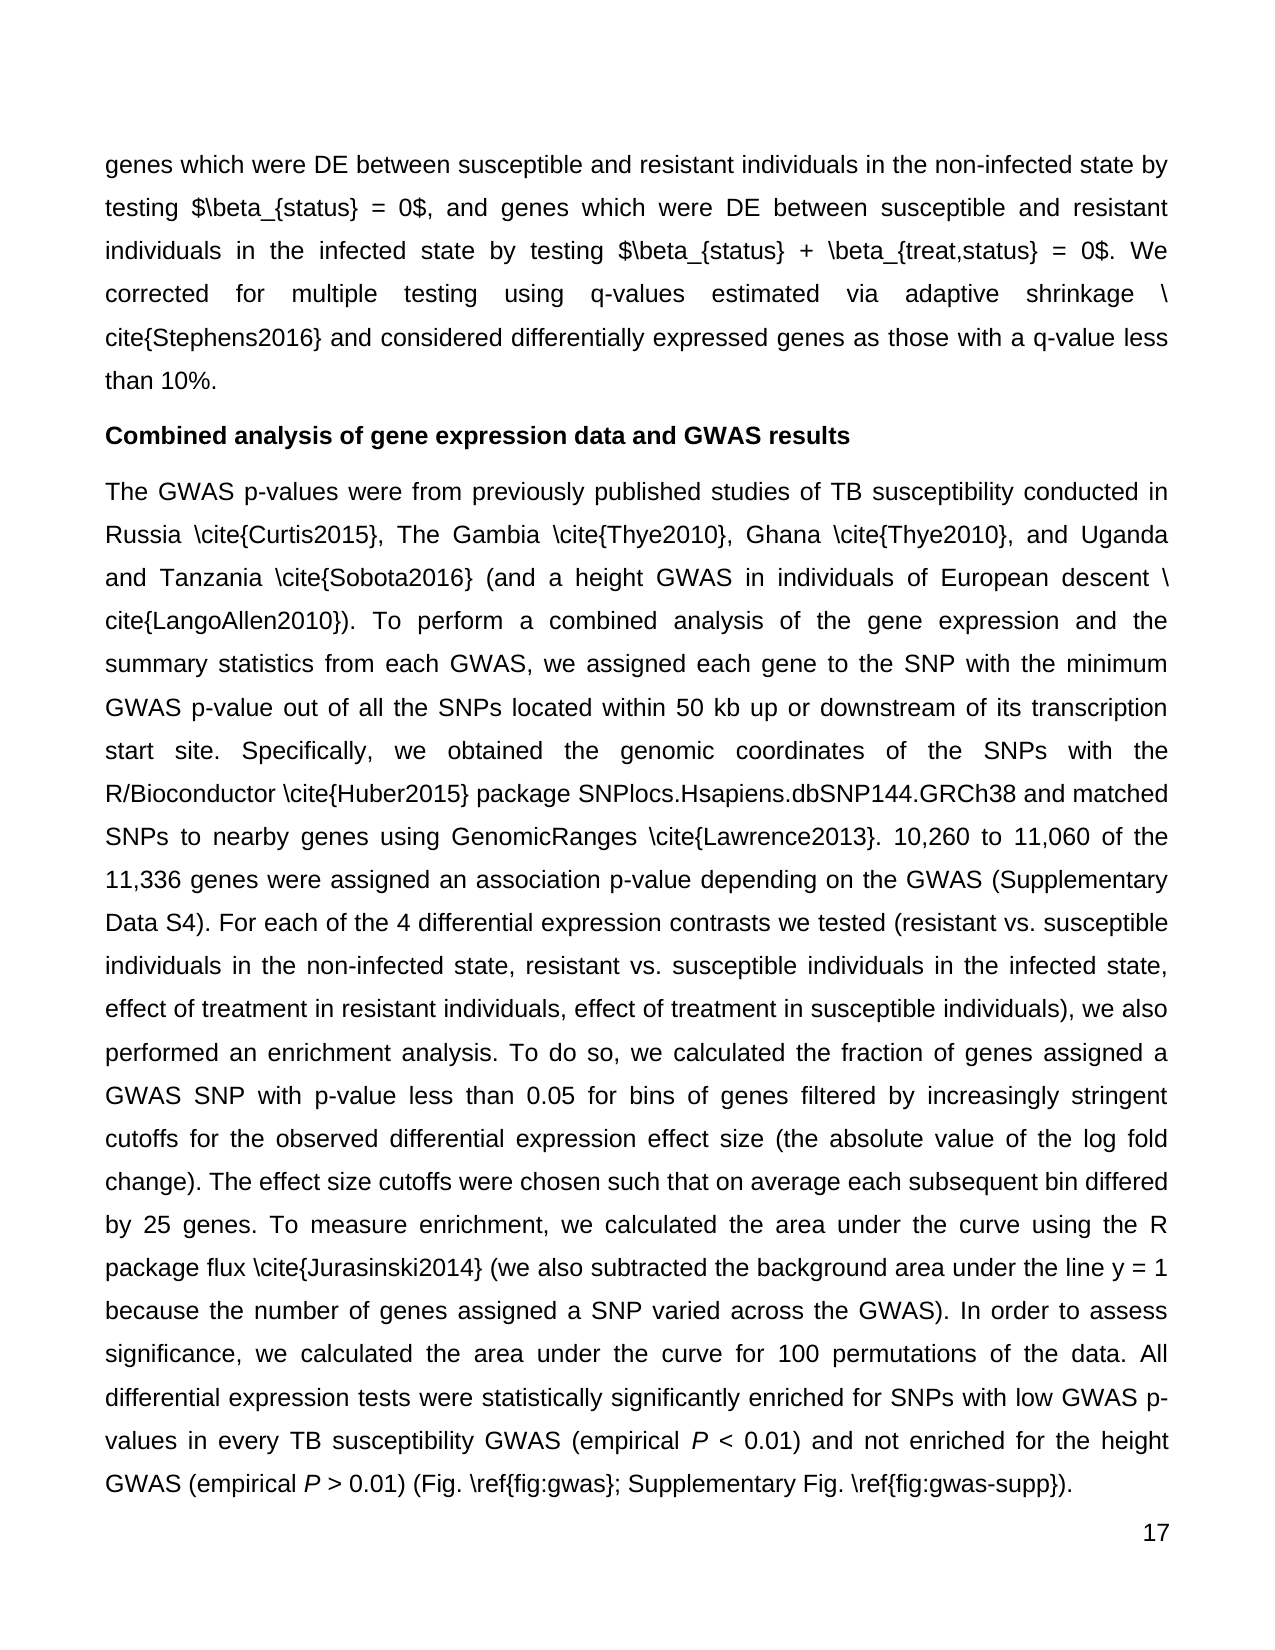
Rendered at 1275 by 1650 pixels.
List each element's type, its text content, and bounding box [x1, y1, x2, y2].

text The GWAS p-values were from previously published studies of TB susceptibility conducted in Russia \cite{Curtis2015}, The Gambia \cite{Thye2010}, Ghana \cite{Thye2010}, and Uganda and Tanzania \cite{Sobota2016} (and a height GWAS in individuals of European descent \cite{LangoAllen2010}). To perform a combined analysis of the gene expression and the summary statistics from each GWAS, we assigned each gene to the SNP with the minimum GWAS p-value out of all the SNPs located within 50 kb up or downstream of its transcription start site. Specifically, we obtained the genomic coordinates of the SNPs with the R/Bioconductor \cite{Huber2015} package SNPlocs.Hsapiens.dbSNP144.GRCh38 and matched SNPs to nearby genes using GenomicRanges \cite{Lawrence2013}. 10,260 to 11,060 of the 11,336 genes were assigned an association p-value depending on the GWAS (Supplementary Data S4). For each of the 4 differential expression contrasts we tested (resistant vs. susceptible individuals in the non-infected state, resistant vs. susceptible individuals in the infected state, effect of treatment in resistant individuals, effect of treatment in susceptible individuals), we also performed an enrichment analysis. To do so, we calculated the fraction of genes assigned a GWAS SNP with p-value less than 0.05 for bins of genes filtered by increasingly stringent cutoffs for the observed differential expression effect size (the absolute value of the log fold change). The effect size cutoffs were chosen such that on average each subsequent bin differed by 25 genes. To measure enrichment, we calculated the area under the curve using the R package flux \cite{Jurasinski2014} (we also subtracted the background area under the line y = 1 because the number of genes assigned a SNP varied across the GWAS). In order to assess significance, we calculated the area under the curve for 100 permutations of the data. All differential expression tests were statistically significantly enriched for SNPs with low GWAS p-values in every TB susceptibility GWAS (empirical P < 0.01) and not enriched for the height GWAS (empirical P > 0.01) (Fig. \ref{fig:gwas}; Supplementary Fig. \ref{fig:gwas-supp}). [105, 477, 1170, 1497]
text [105, 150, 1170, 394]
subtitle Combined analysis of gene expression data and GWAS results [105, 421, 1170, 450]
